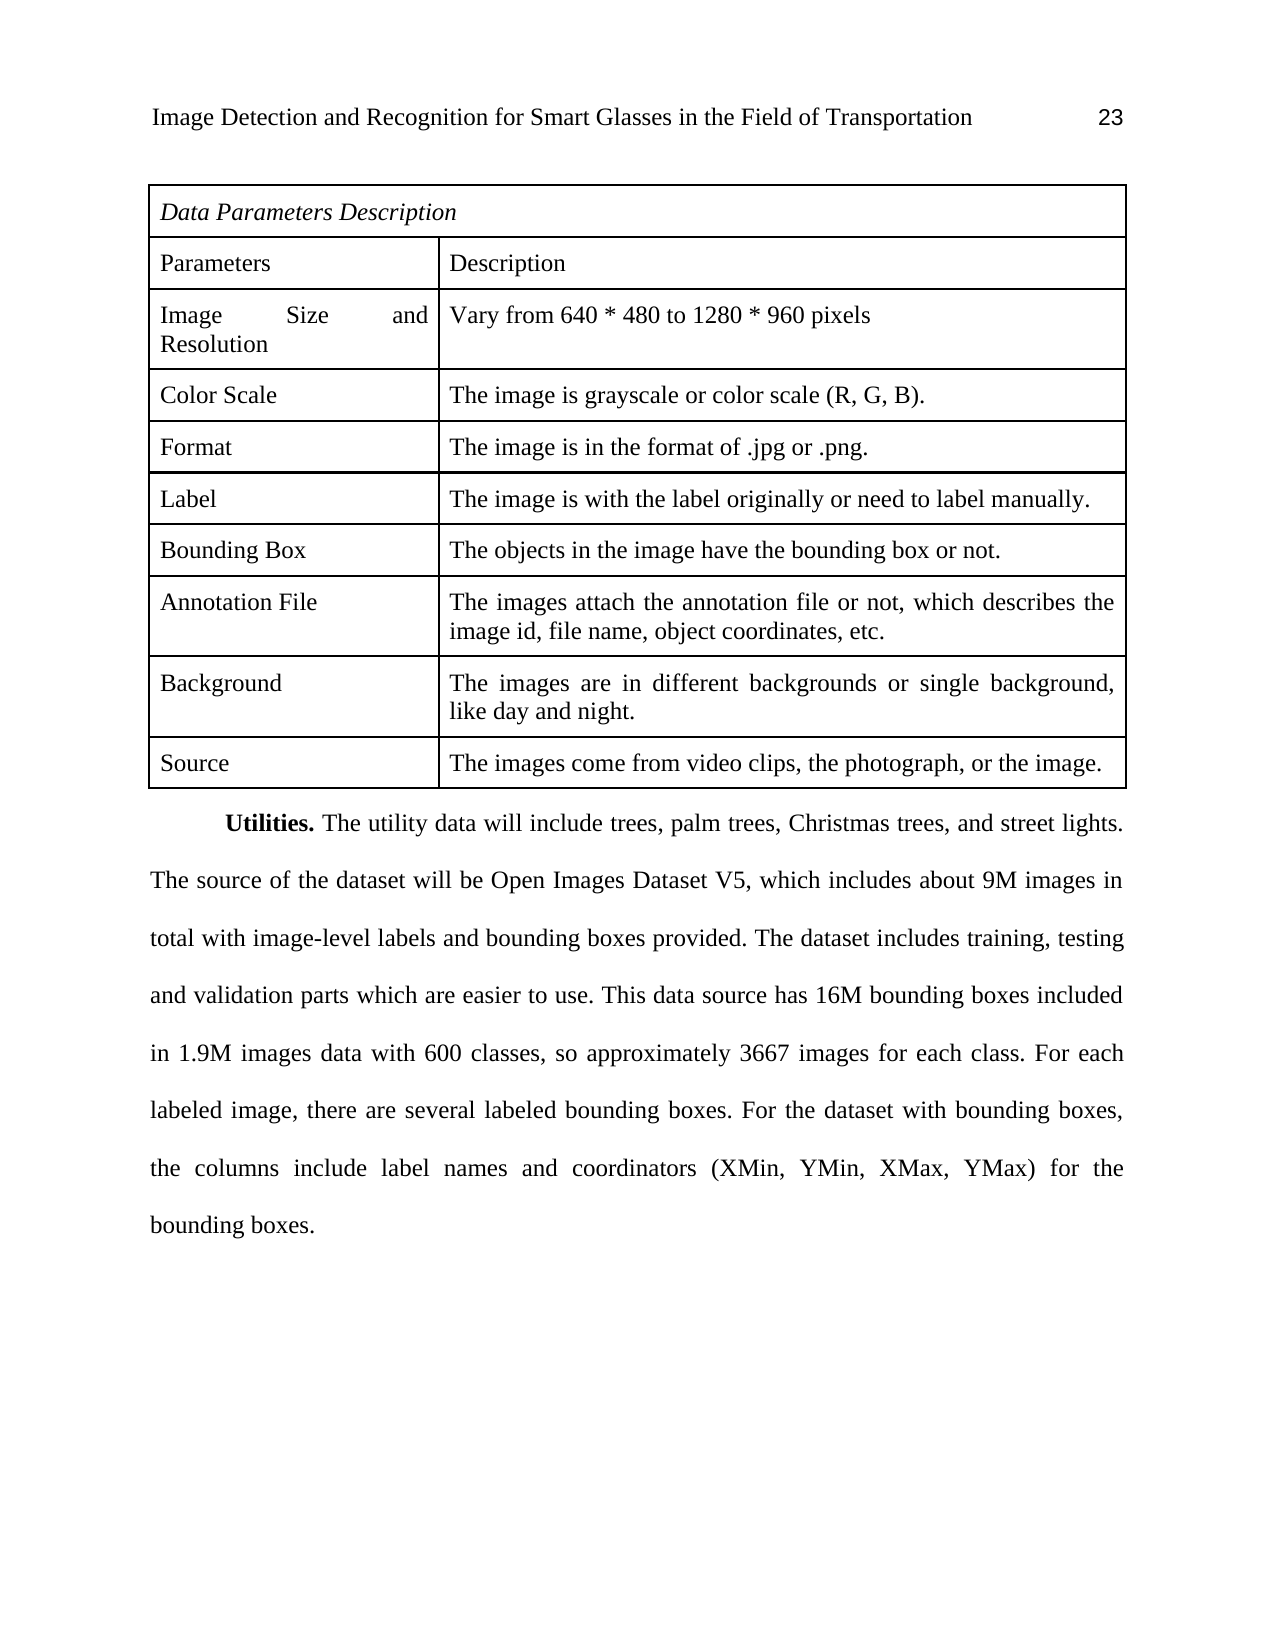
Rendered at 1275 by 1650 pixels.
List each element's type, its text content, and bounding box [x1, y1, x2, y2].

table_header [150, 186, 1125, 236]
table_cell Format [150, 422, 438, 471]
table_cell The image is in the format of .jpg or .png. [440, 422, 1125, 471]
table_cell The images are in different backgrounds or single background, like day and night. [440, 657, 1125, 736]
table_cell The images come from video clips, the photograph, or the image. [440, 738, 1125, 787]
table_cell Bounding Box [150, 525, 438, 575]
table_cell Label [150, 474, 438, 523]
table_cell Parameters [150, 238, 438, 288]
table_cell Vary from 640 * 480 to 1280 * 960 pixels [440, 290, 1125, 368]
table_cell The image is with the label originally or need to label manually. [440, 474, 1125, 523]
table_cell The image is grayscale or color scale (R, G, B). [440, 370, 1125, 420]
table_cell The images attach the annotation file or not, which describes the image id, file name, object coordinates, etc. [440, 577, 1125, 655]
table_cell Annotation File [150, 577, 438, 655]
table_cell Image Size and Resolution [150, 290, 438, 368]
text Utilities. The utility data will include trees, palm trees, Christmas trees, and street lights. The source of the dataset will be Open Images Dataset V5, which includes about 9M images in total with image-level labels and bounding boxes provided. The dataset includes training, testing and validation parts which are easier to use. This data source has 16M bounding boxes included in 1.9M images data with 600 classes, so approximately 3667 images for each class. For each labeled image, there are several labeled bounding boxes. For the dataset with bounding boxes, the columns include label names and coordinators (XMin, YMin, XMax, YMax) for the bounding boxes. [150, 808, 1125, 1239]
table_cell Description [440, 238, 1125, 288]
table_cell Color Scale [150, 370, 438, 420]
table_cell The objects in the image have the bounding box or not. [440, 525, 1125, 575]
table_cell Background [150, 657, 438, 736]
table_cell Source [150, 738, 438, 787]
